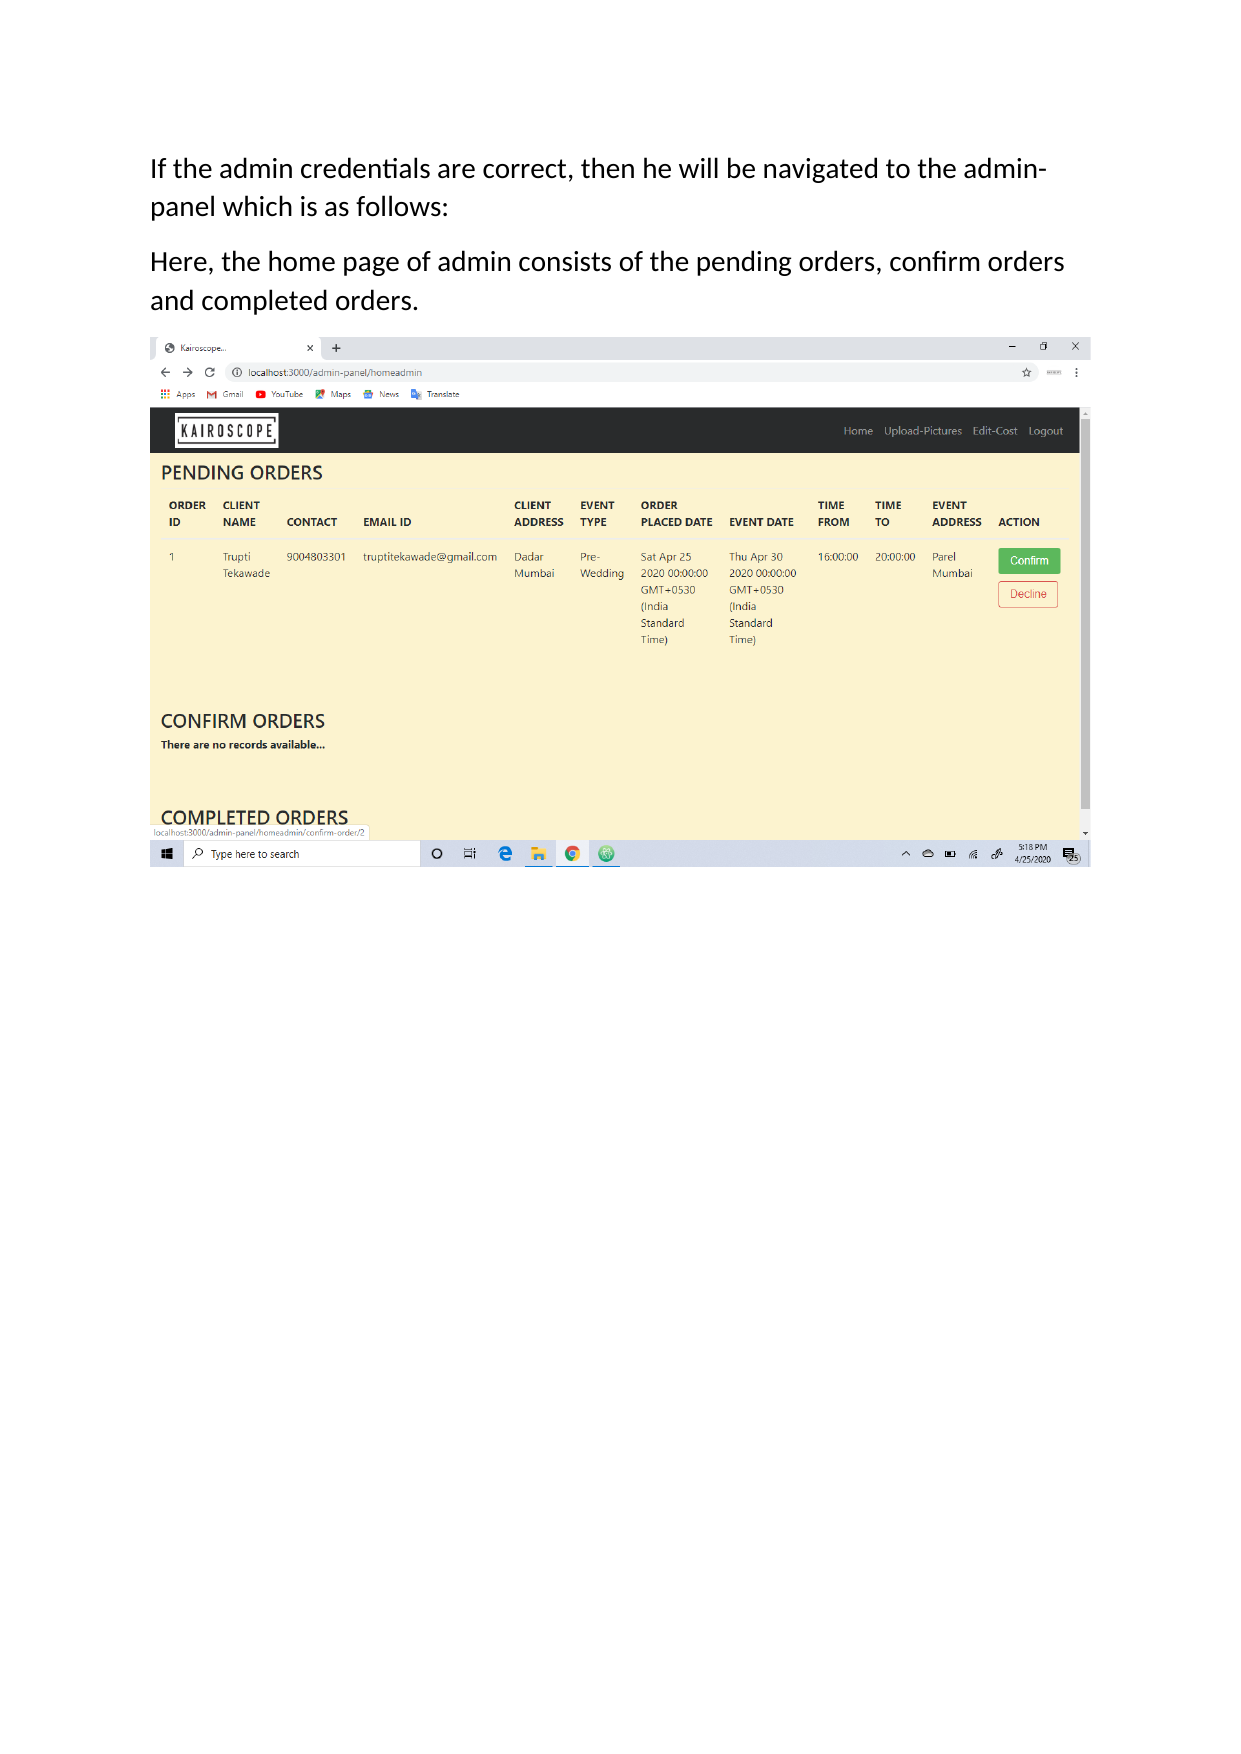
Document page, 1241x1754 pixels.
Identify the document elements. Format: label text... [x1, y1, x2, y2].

picture [150, 337, 1091, 867]
text If the admin credentials are correct, then he will be navigated to the admin-panel which is as follows: [150, 150, 1090, 224]
text Here, the home page of admin consists of the pending orders, confirm orders and completed orders. [150, 243, 1090, 318]
